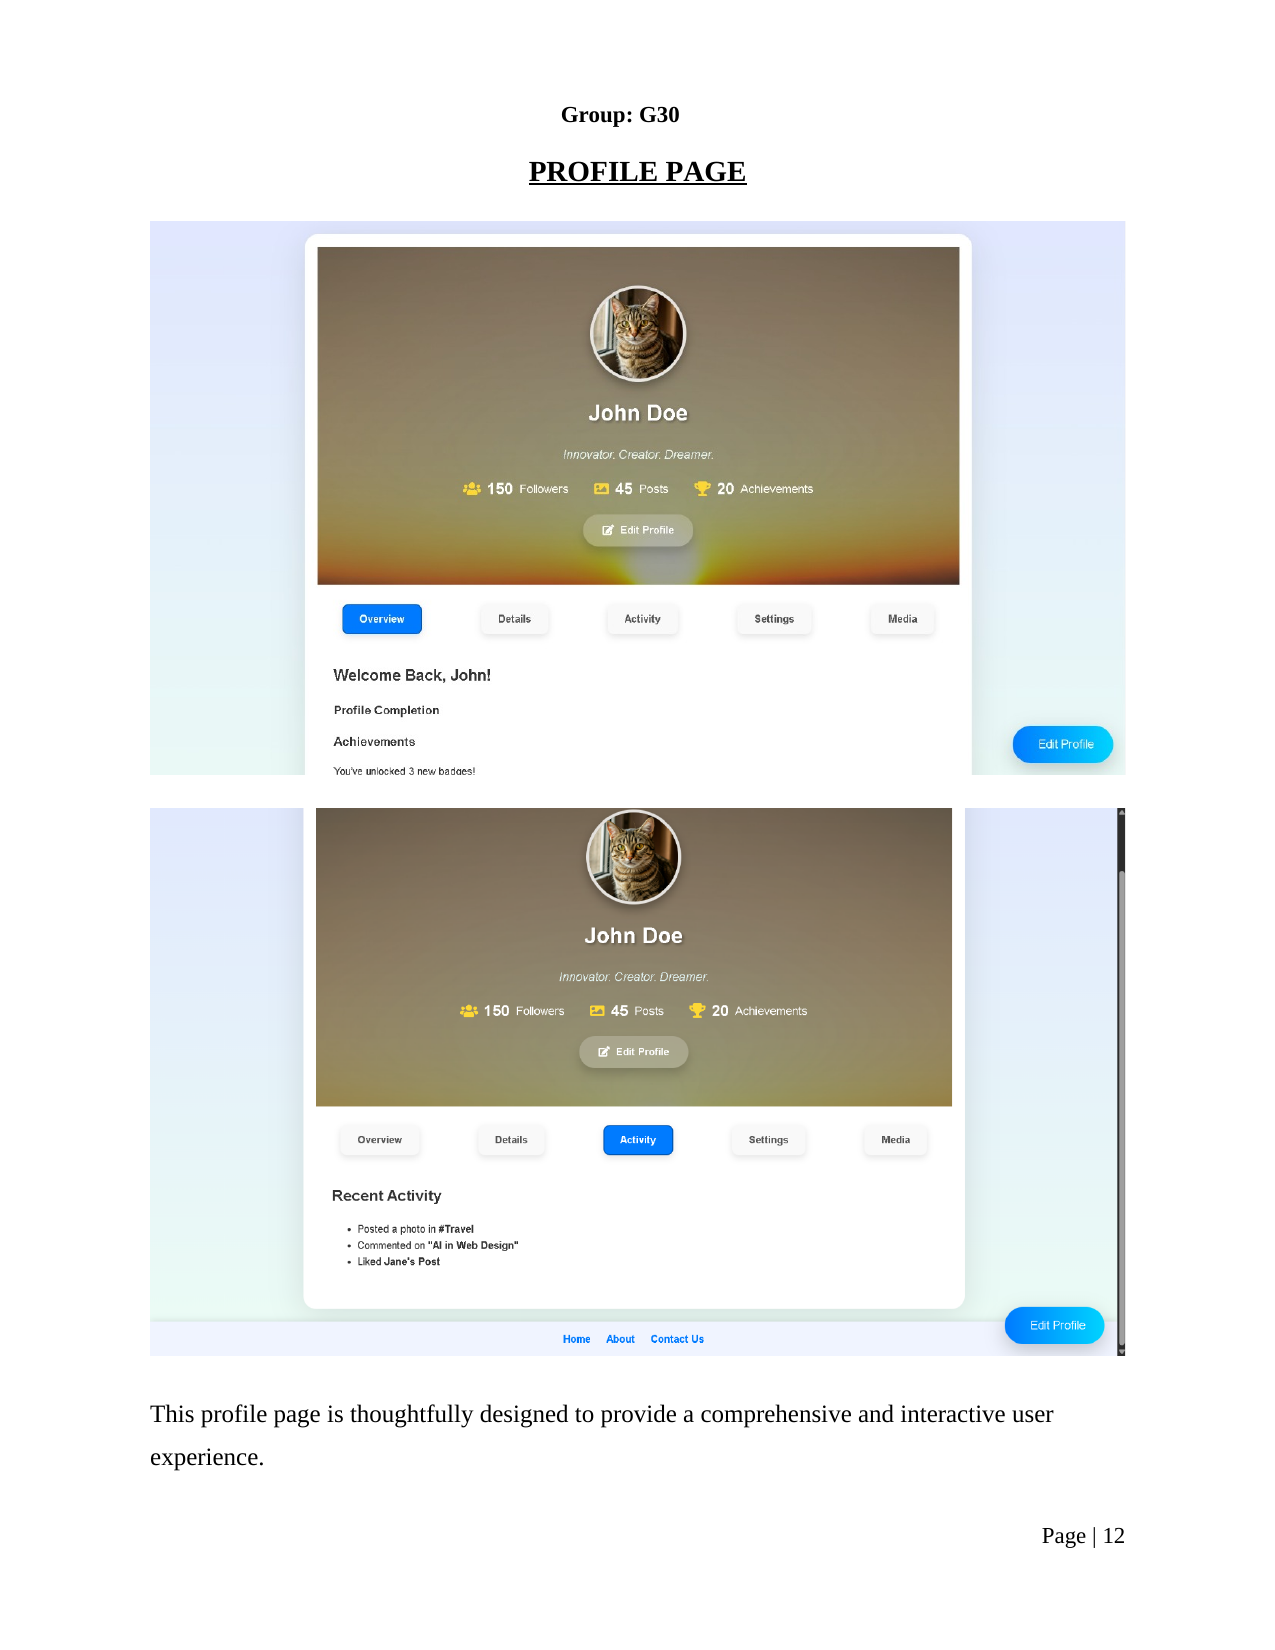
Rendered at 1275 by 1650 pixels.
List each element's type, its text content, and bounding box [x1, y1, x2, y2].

picture [150, 221, 1125, 775]
picture [150, 808, 1125, 1356]
text PROFILE PAGE [150, 154, 1125, 188]
text This profile page is thoughtfully designed to provide a comprehensive and interactive user experience. [150, 1399, 1125, 1471]
